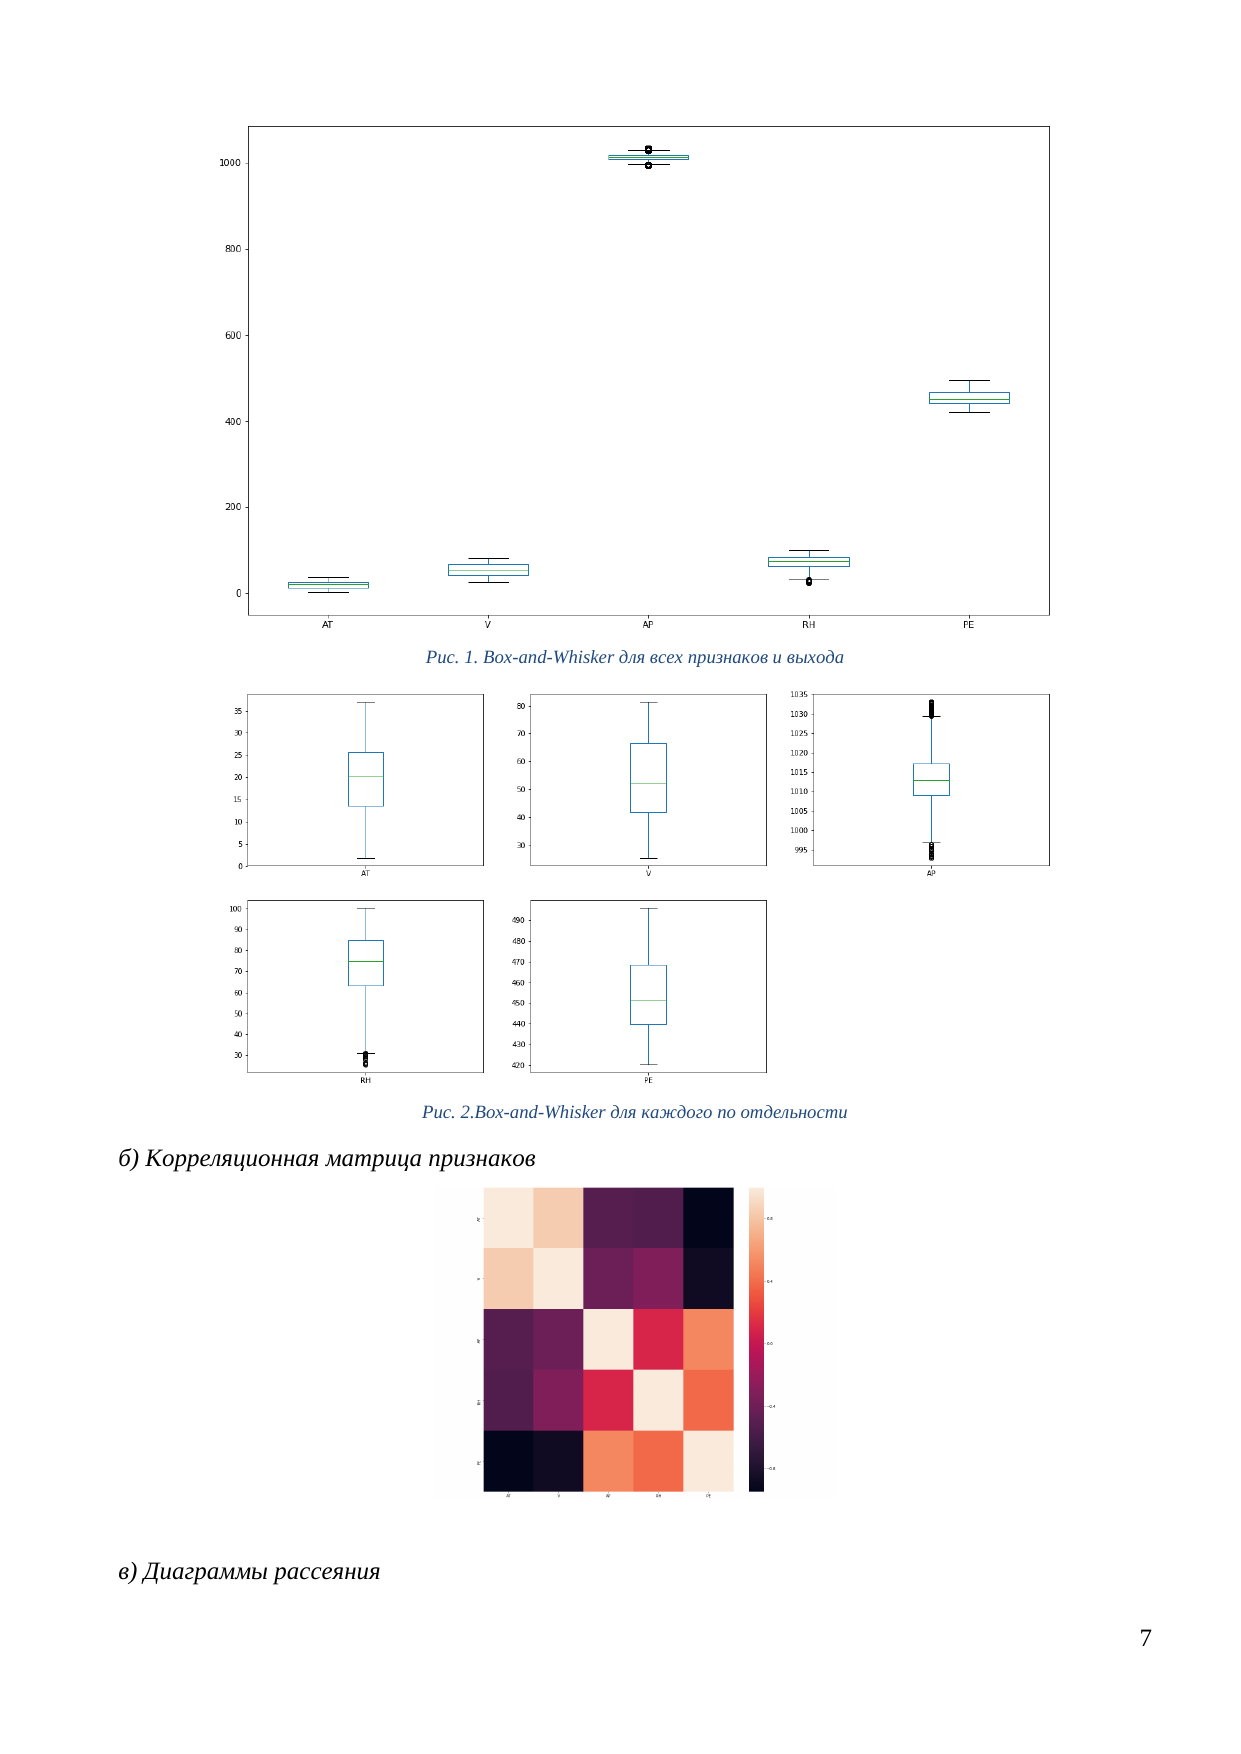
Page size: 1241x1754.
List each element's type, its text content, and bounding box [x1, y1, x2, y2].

text Рис. 2.Box-and-Whisker для каждого по отдельности [118, 1101, 1152, 1122]
picture [433, 1186, 836, 1499]
text б) Корреляционная матрица признаков [118, 1143, 1152, 1172]
picture [118, 688, 1152, 1087]
text в) Диаграммы рассеяния [118, 1556, 1152, 1585]
text Рис. 1. Box-and-Whisker для всех признаков и выхода [118, 646, 1152, 668]
picture [118, 118, 1152, 632]
